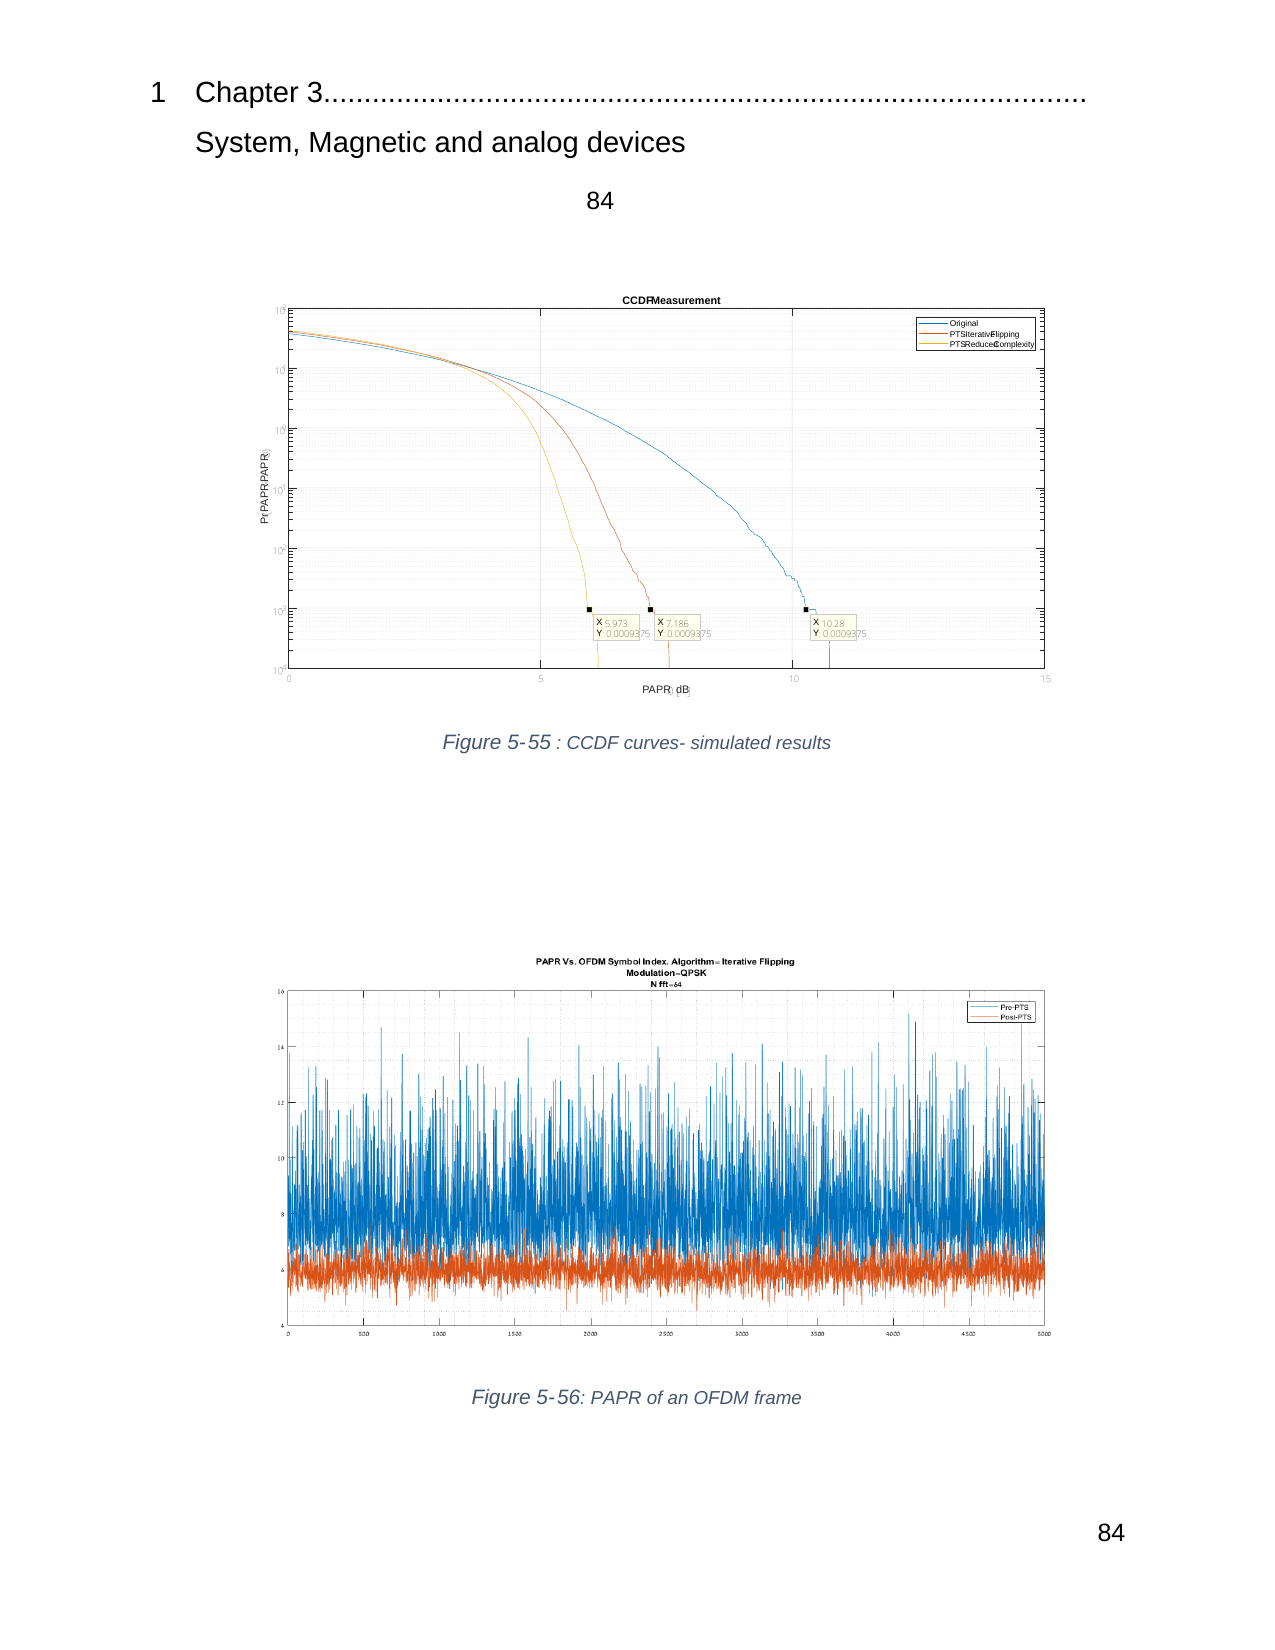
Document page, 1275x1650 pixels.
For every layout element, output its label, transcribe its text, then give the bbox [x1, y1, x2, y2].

table_header [150, 954, 1125, 1385]
picture [161, 954, 1125, 1371]
table_header [150, 275, 1125, 730]
